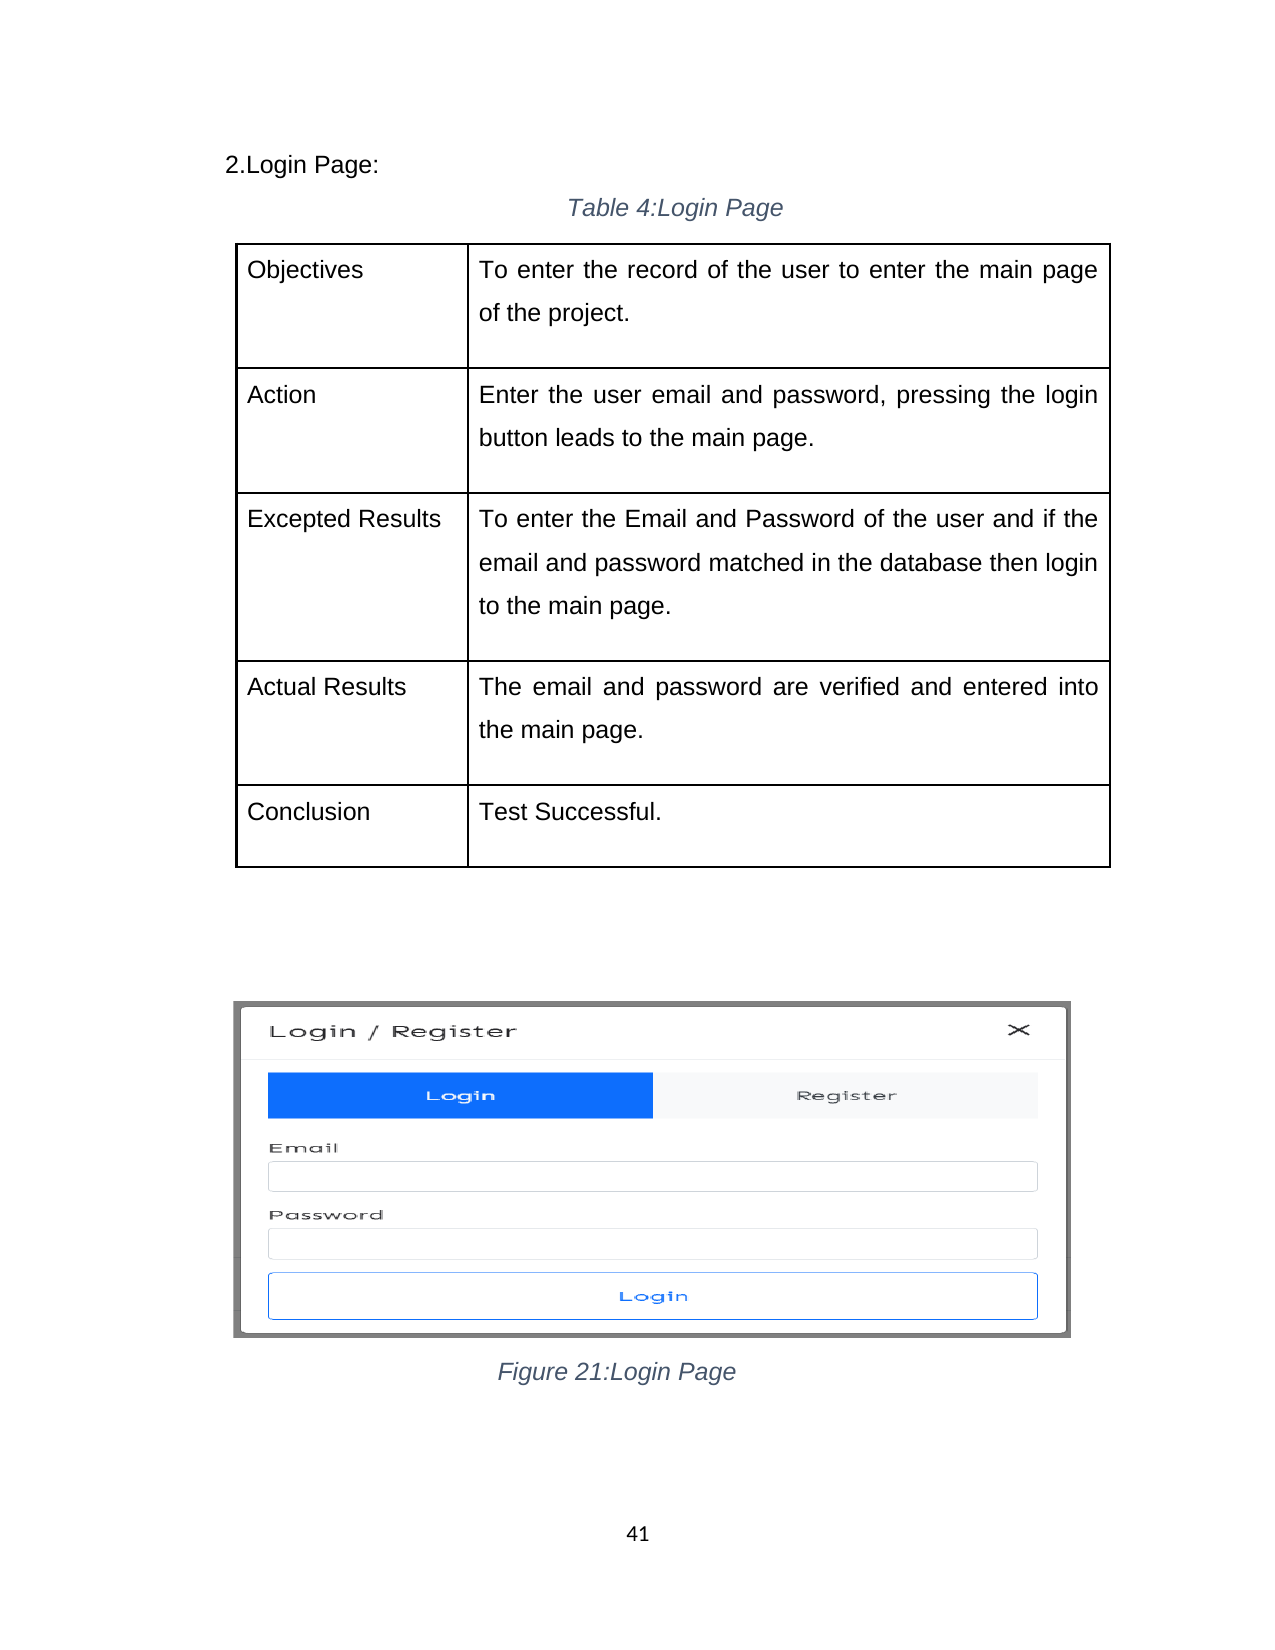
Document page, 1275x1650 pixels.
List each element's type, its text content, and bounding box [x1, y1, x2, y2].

table_cell Excepted Results [238, 494, 467, 659]
table_cell Actual Results [238, 662, 467, 784]
text Figure 21:Login Page [150, 1357, 1125, 1386]
table_header To enter the record of the user to enter the main page of the project. [469, 245, 1109, 367]
text Table 4:Login Page [150, 193, 1125, 222]
table_cell The email and password are verified and entered into the main page. [469, 662, 1109, 784]
table_cell To enter the Email and Password of the user and if the email and password matched in the database then login to the main page. [469, 494, 1109, 659]
picture [233, 1001, 1071, 1338]
table_cell Test Successful. [469, 786, 1109, 866]
subtitle 2.Login Page: [225, 150, 1125, 179]
table_cell Action [238, 369, 467, 492]
table_cell Enter the user email and password, pressing the login button leads to the main page. [469, 369, 1109, 492]
table_cell Conclusion [238, 786, 467, 866]
table_header Objectives [238, 245, 467, 367]
